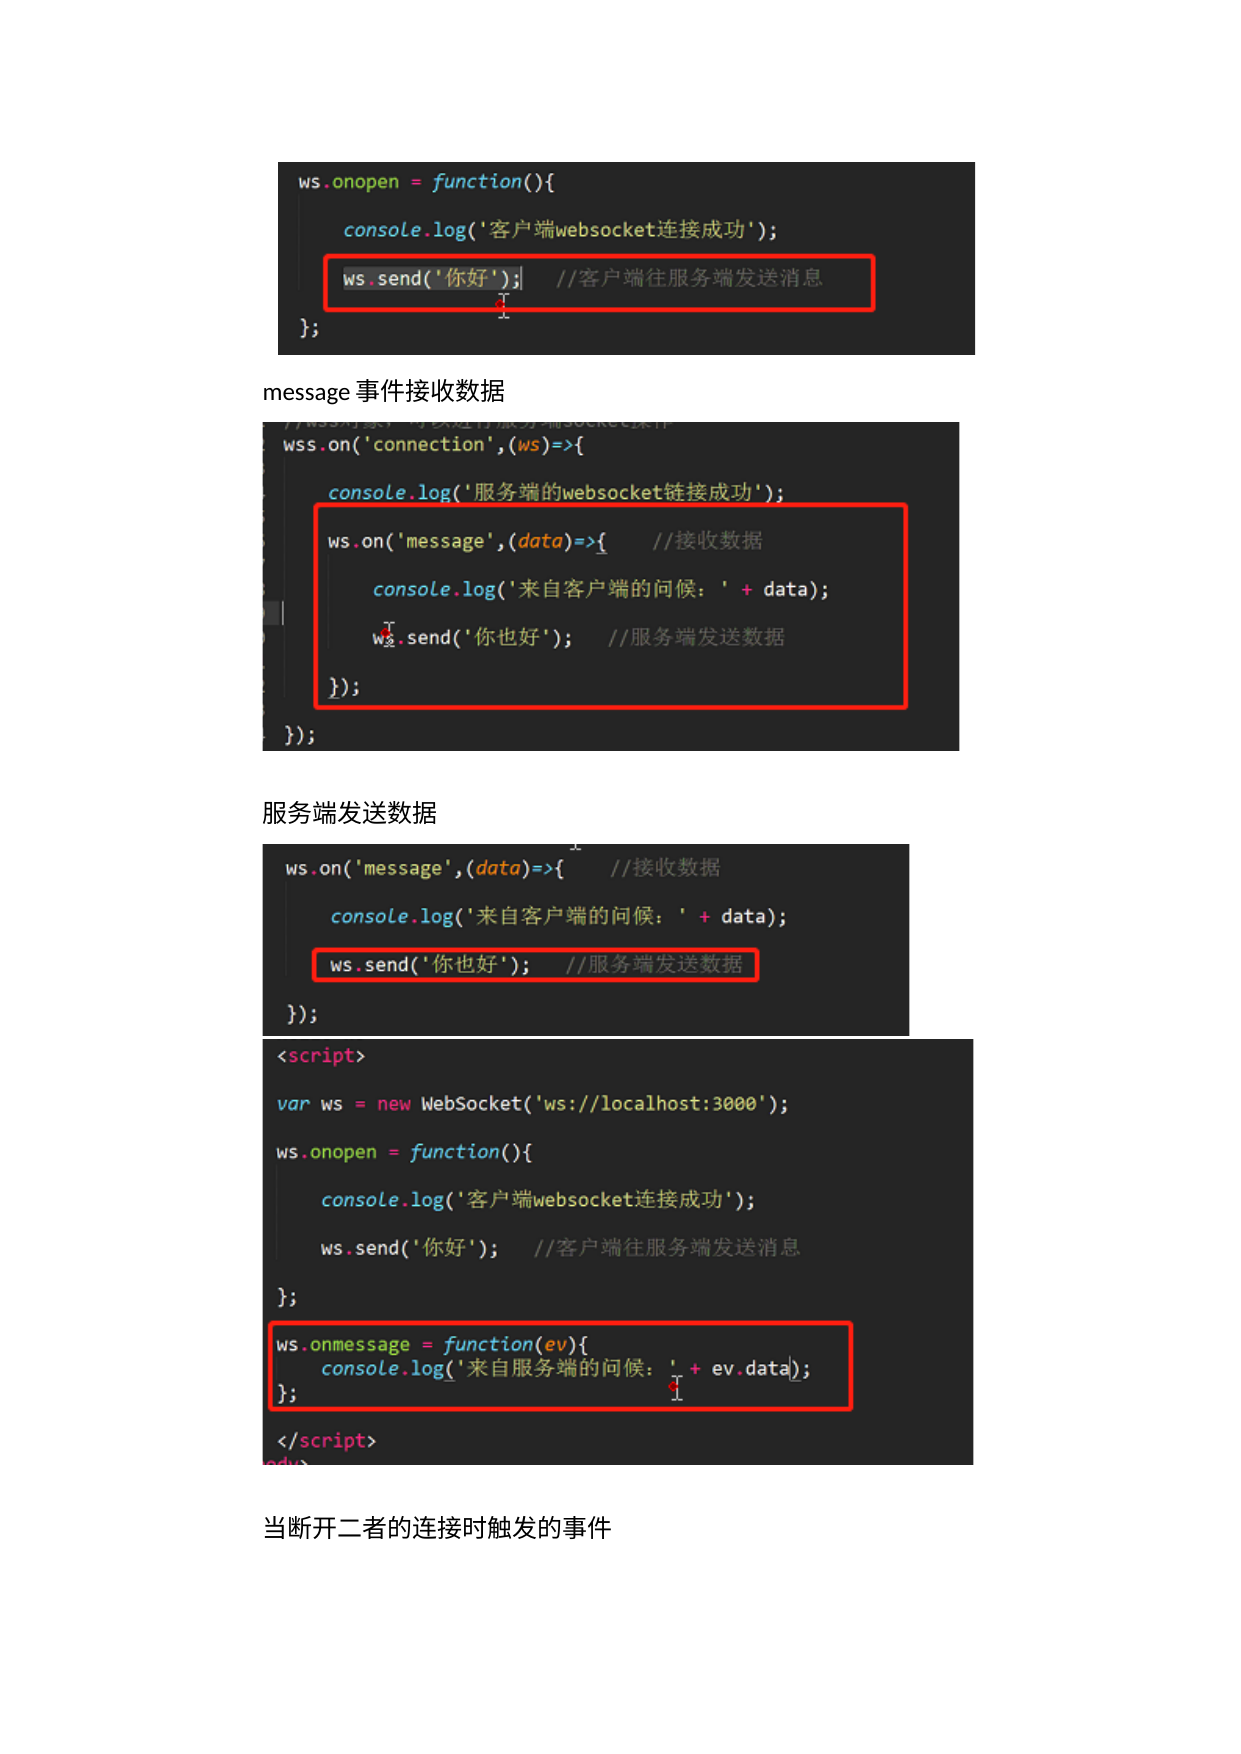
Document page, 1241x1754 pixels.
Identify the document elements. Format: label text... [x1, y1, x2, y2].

picture [262, 844, 910, 1036]
list 当断开二者的连接时触发的事件 [256, 1494, 1053, 1559]
picture [262, 1039, 974, 1465]
list message事件接收数据 [256, 357, 1053, 422]
picture [262, 422, 960, 751]
picture [278, 162, 976, 355]
list 服务端发送数据 [256, 779, 1053, 844]
